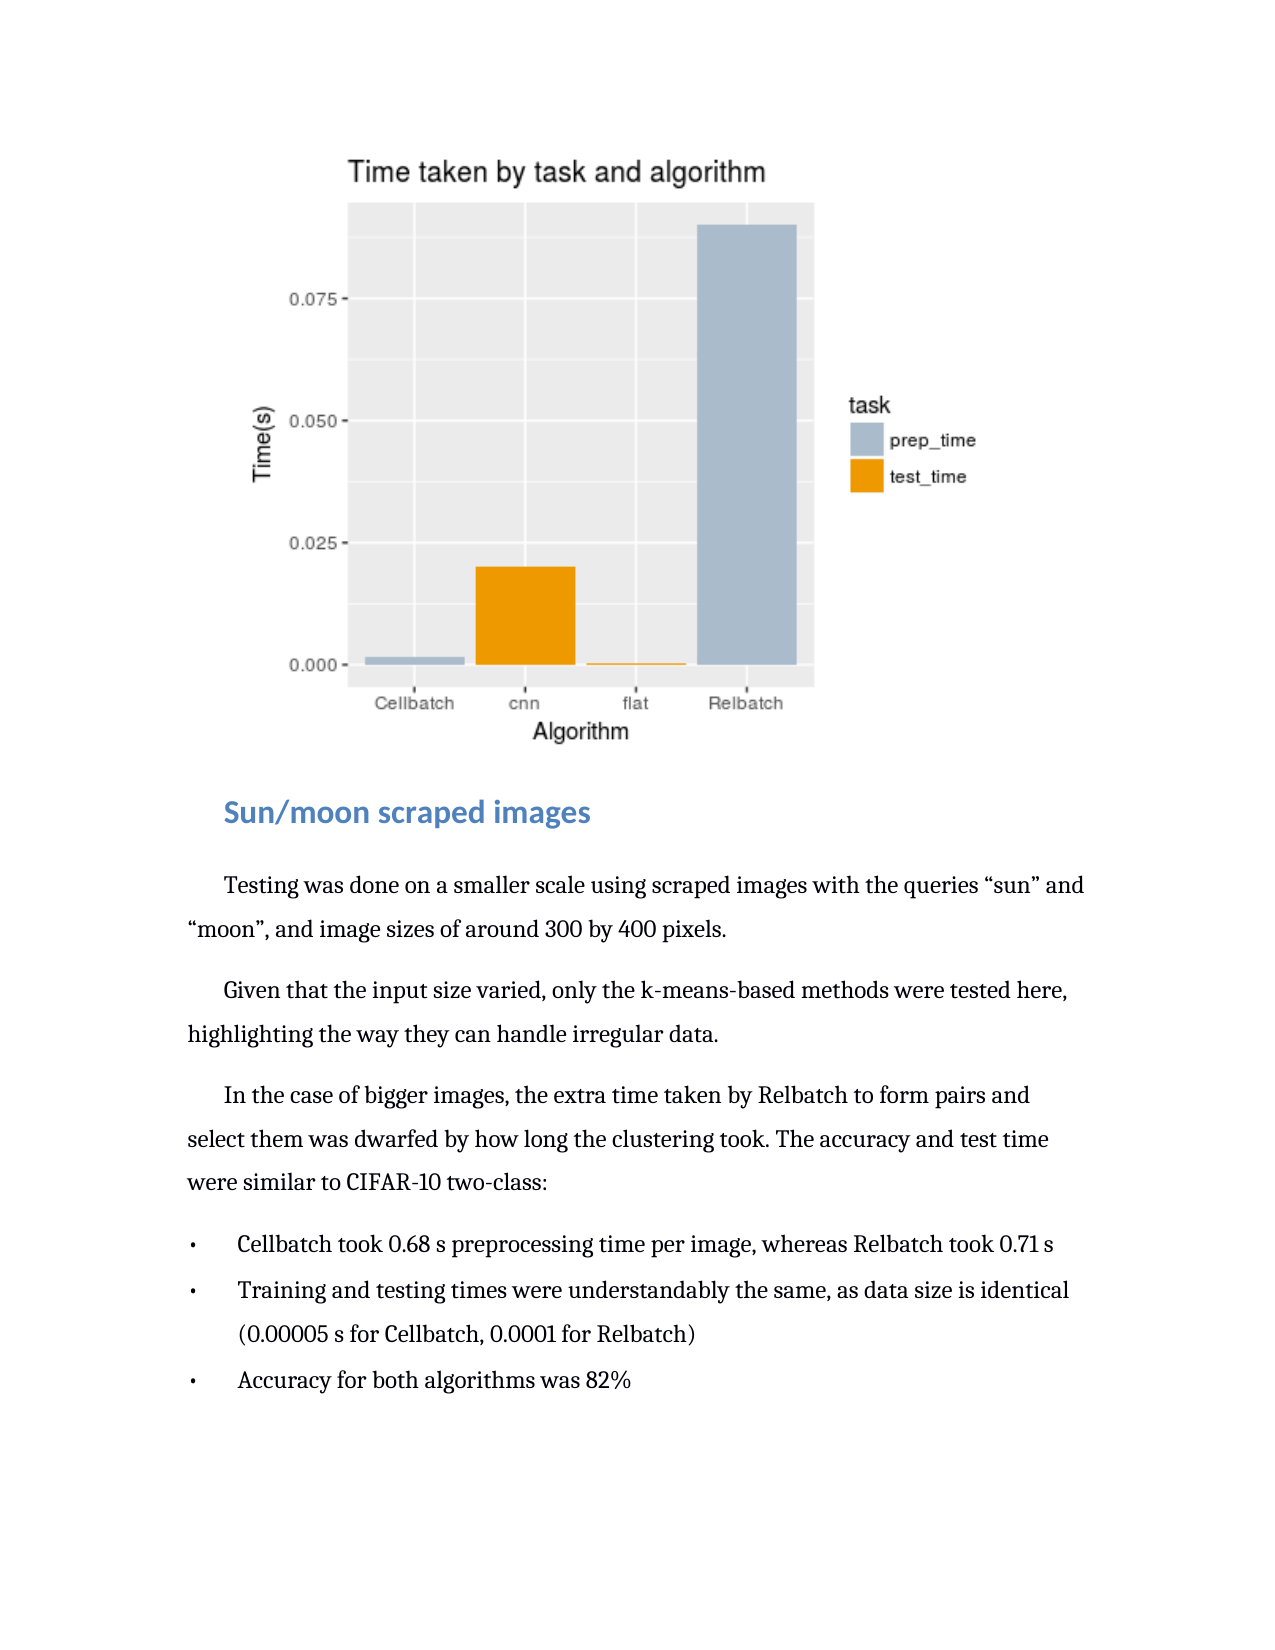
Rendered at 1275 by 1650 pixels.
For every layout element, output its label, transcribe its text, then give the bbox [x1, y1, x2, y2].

list Cellbatch took 0.68 s preprocessing time per image, whereas Relbatch took 0.71 s [187, 1229, 1087, 1258]
list Training and testing times were understandably the same, as data size is identical (0.00005 s for Cellbatch, 0.0001 for Relbatch) [187, 1276, 1087, 1348]
text In the case of bigger images, the extra time taken by Relbatch to form pairs and select them was dwarfed by how long the clustering took. The accuracy and test time were similar to CIFAR-10 two-class: [187, 1081, 1087, 1196]
subtitle Sun/moon scraped images [187, 792, 1087, 832]
text Given that the input size varied, only the k-means-based methods were tested here, highlighting the way they can handle irregular data. [187, 976, 1087, 1048]
picture [242, 150, 1001, 757]
list Accuracy for both algorithms was 82% [187, 1366, 1087, 1395]
text Testing was done on a smaller scale using scraped images with the queries “sun” and “moon”, and image sizes of around 300 by 400 pixels. [187, 871, 1087, 943]
